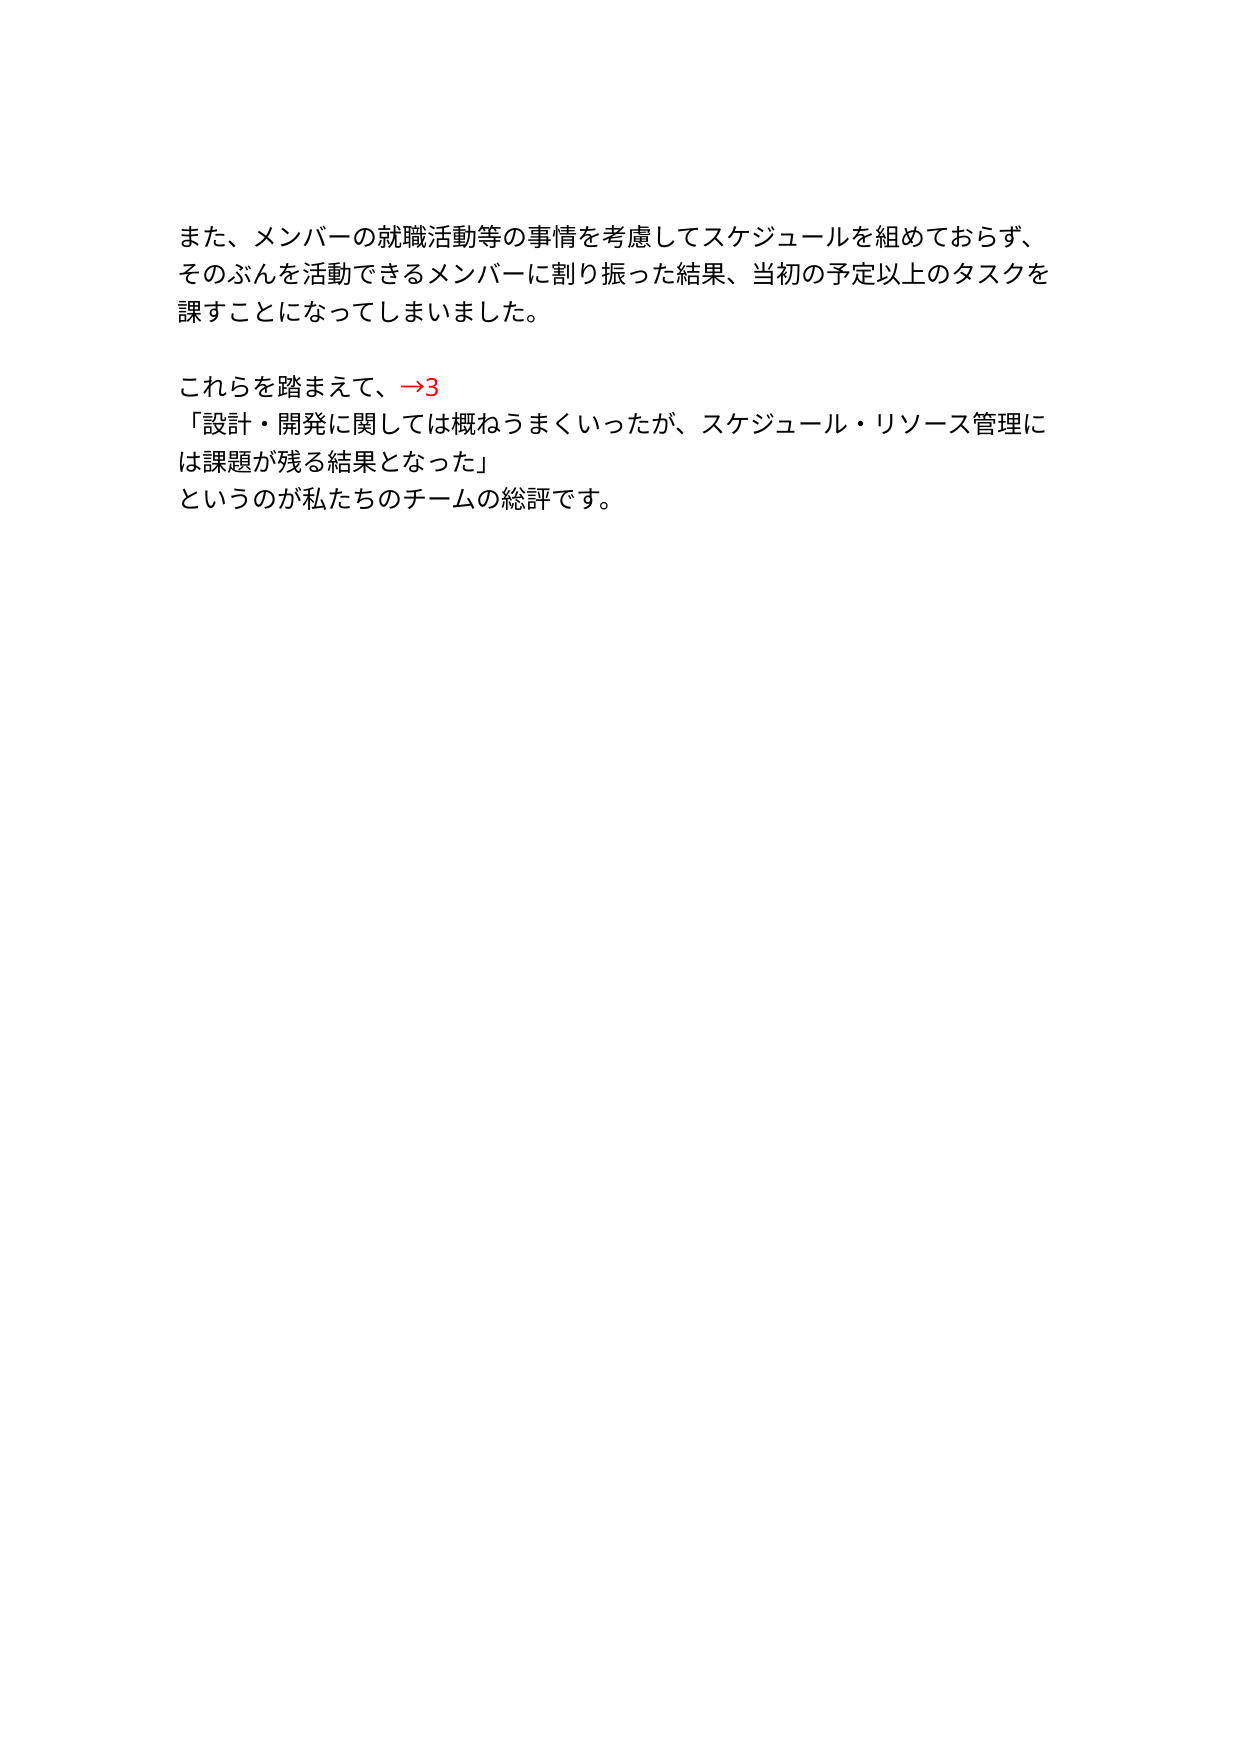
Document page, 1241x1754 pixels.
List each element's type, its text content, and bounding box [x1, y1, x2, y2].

text というのが私たちのチームの総評です。 [177, 479, 1063, 517]
text これらを踏まえて、→3 [177, 367, 1063, 404]
text 「設計・開発に関しては概ねうまくいったが、スケジュール・リソース管理には課題が残る結果となった」 [177, 404, 1063, 479]
text また、メンバーの就職活動等の事情を考慮してスケジュールを組めておらず、そのぶんを活動できるメンバーに割り振った結果、当初の予定以上のタスクを課すことになってしまいました。 [177, 217, 1063, 329]
